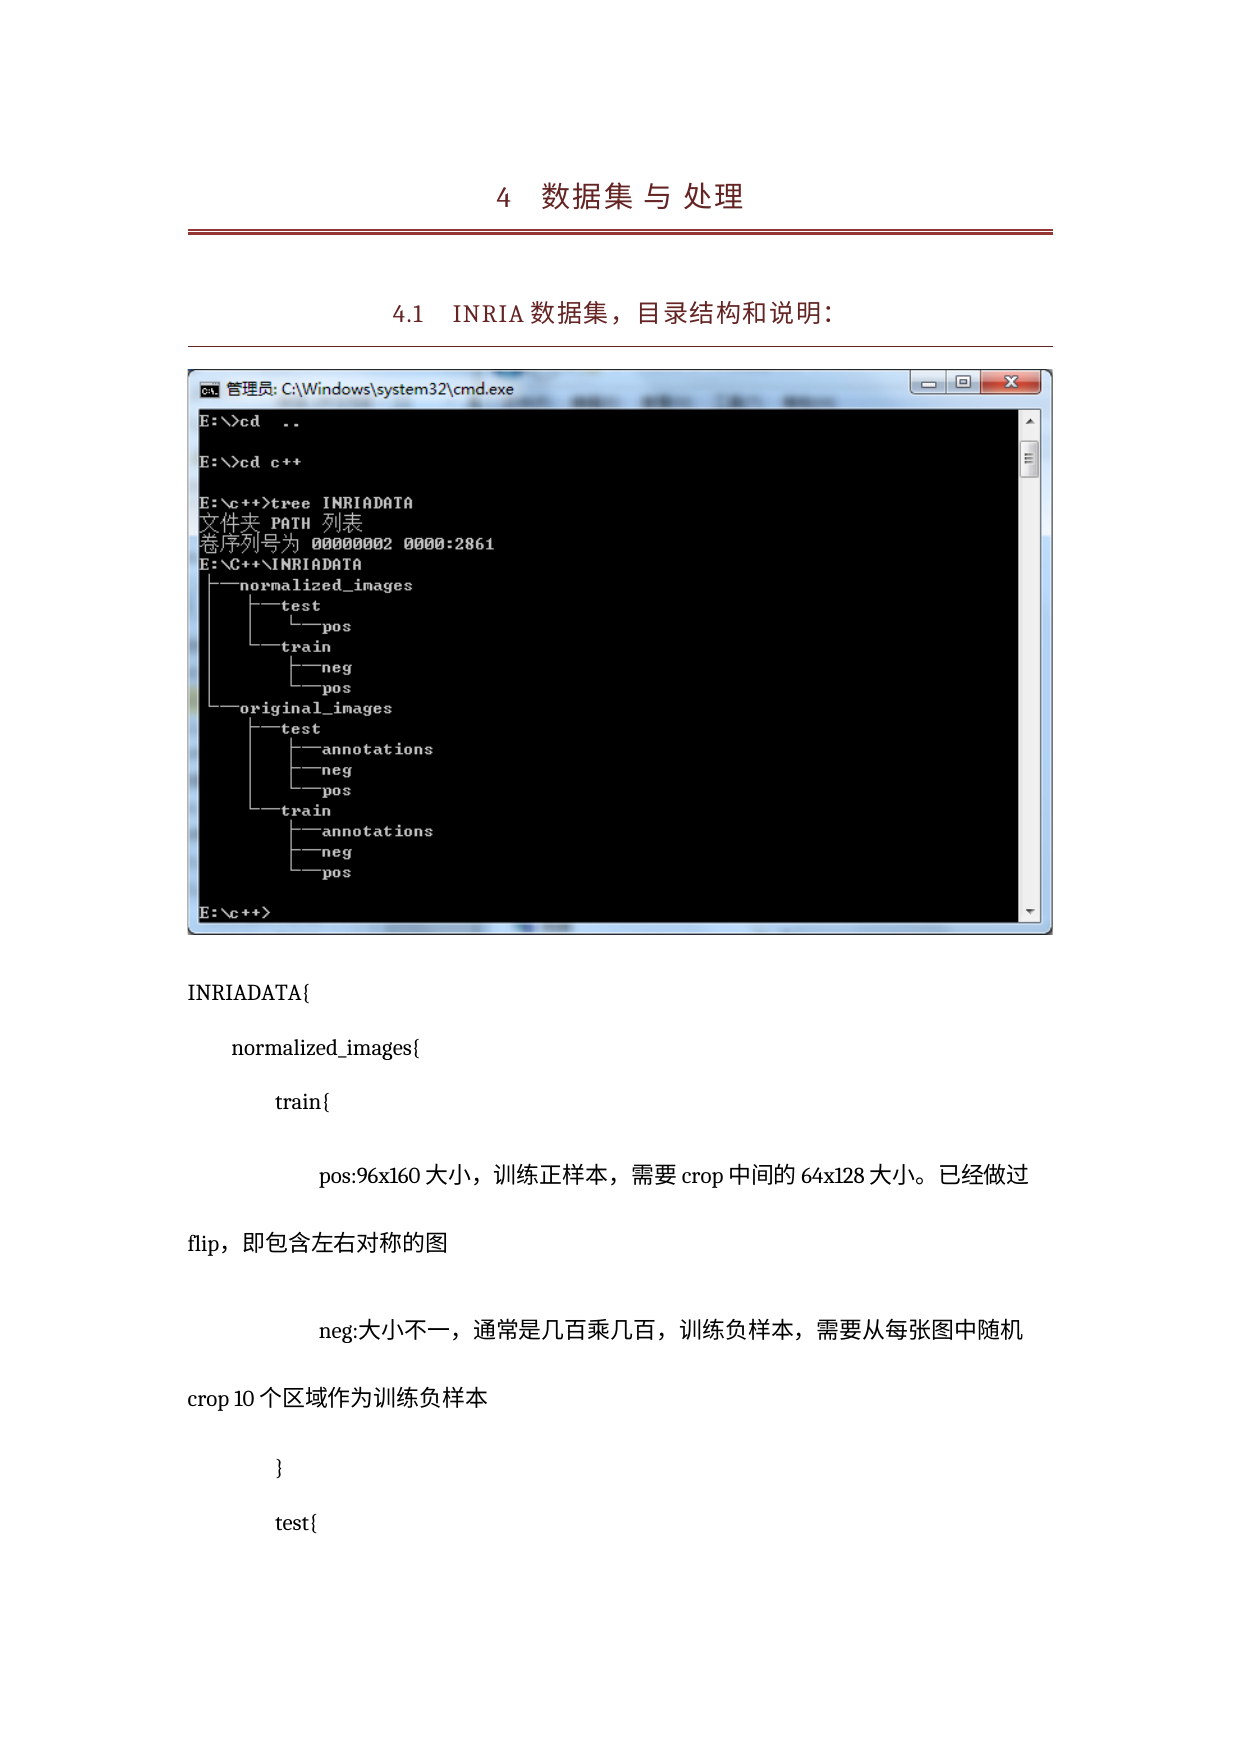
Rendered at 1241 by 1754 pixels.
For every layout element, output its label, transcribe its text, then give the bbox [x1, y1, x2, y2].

text INRIADATA{ [187, 977, 1053, 1009]
text normalized_images{ [187, 1031, 1053, 1064]
text test{ [187, 1506, 1053, 1539]
picture [187, 369, 1053, 935]
text train{ [187, 1086, 1053, 1118]
text } [187, 1452, 1053, 1484]
text neg:大小不一，通常是几百乘几百，训练负样本，需要从每张图中随机crop 10个区域作为训练负样本 [187, 1296, 1053, 1429]
text pos:96x160大小，训练正样本，需要crop中间的64x128大小。已经做过flip，即包含左右对称的图 [187, 1141, 1053, 1274]
subtitle INRIA数据集，目录结构和说明： [187, 279, 1053, 347]
subtitle 数据集 与 处理 [187, 162, 1053, 235]
